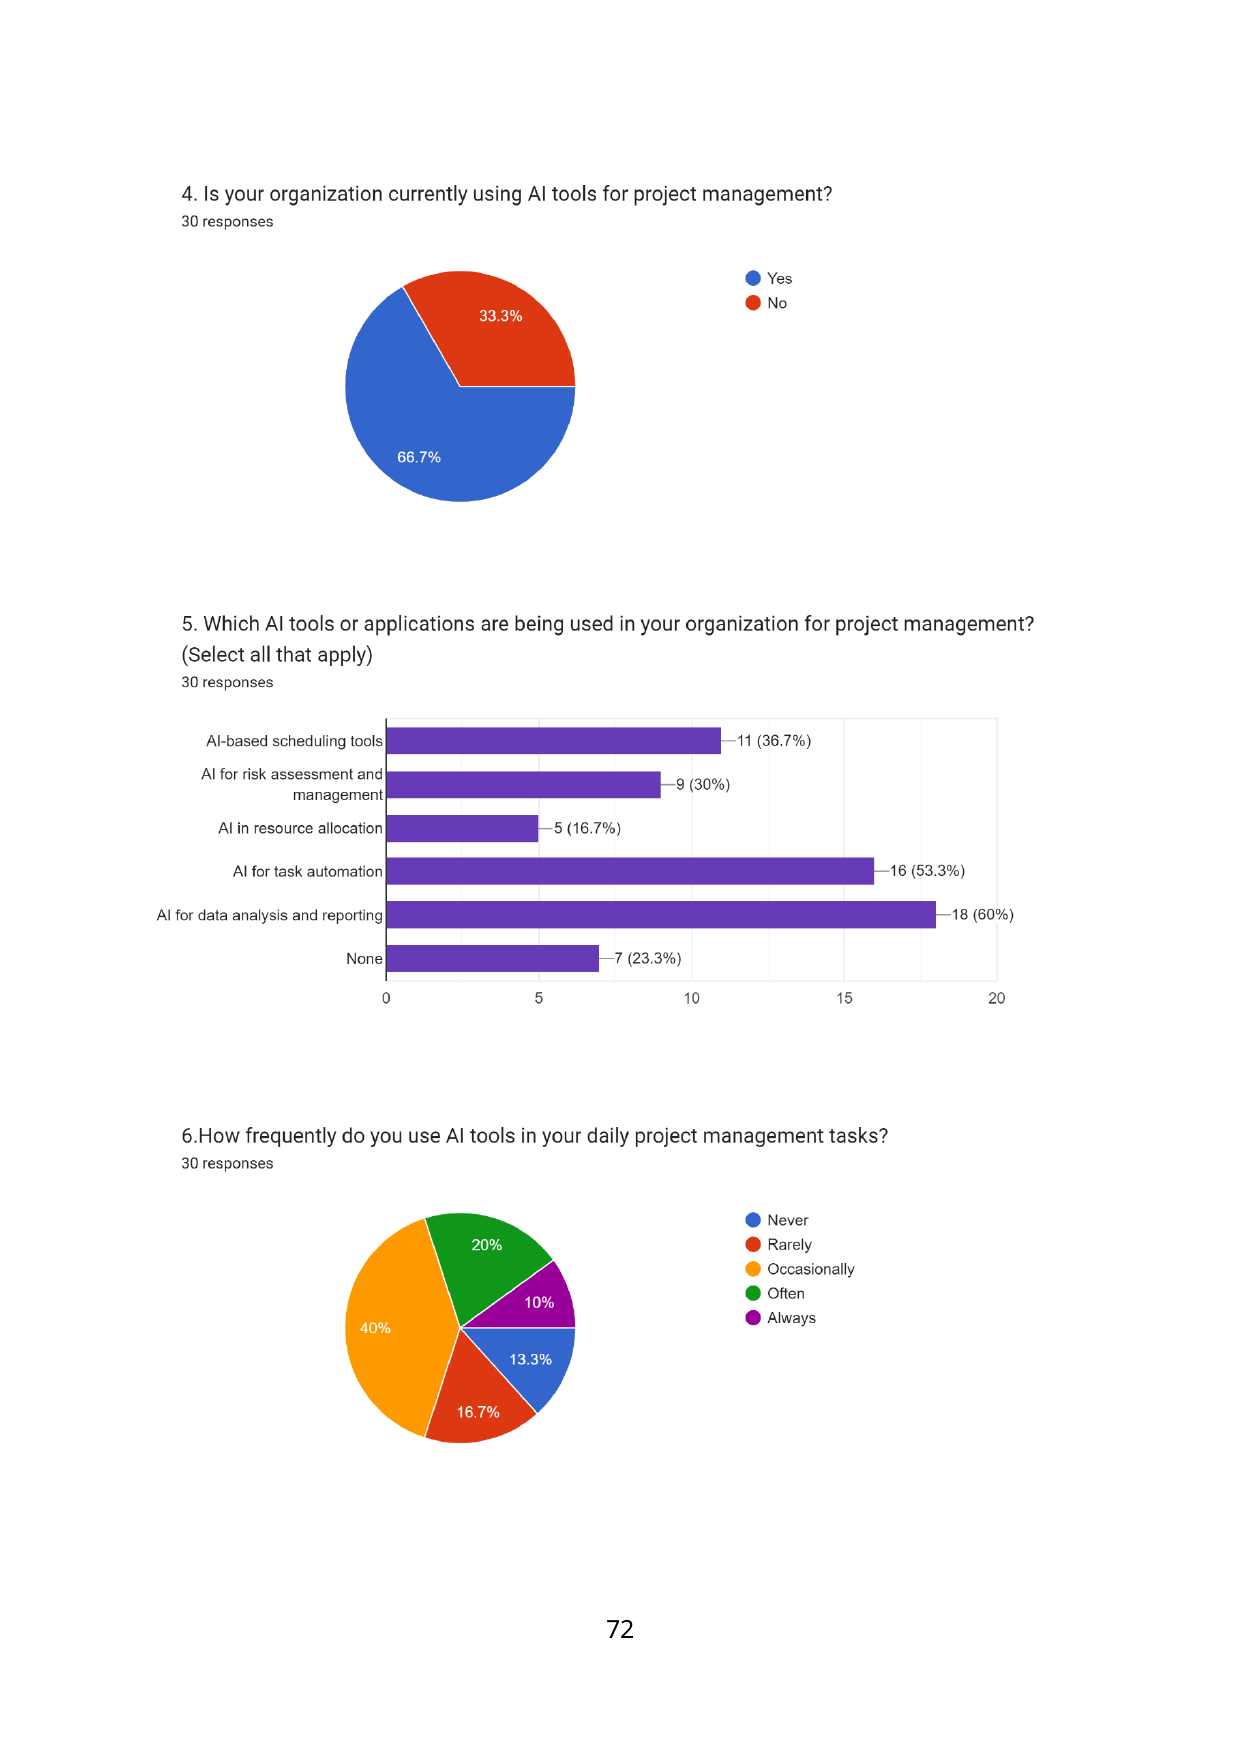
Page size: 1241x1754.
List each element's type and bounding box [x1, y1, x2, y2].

picture [150, 579, 1091, 1058]
picture [150, 1091, 1091, 1487]
picture [150, 150, 1091, 546]
